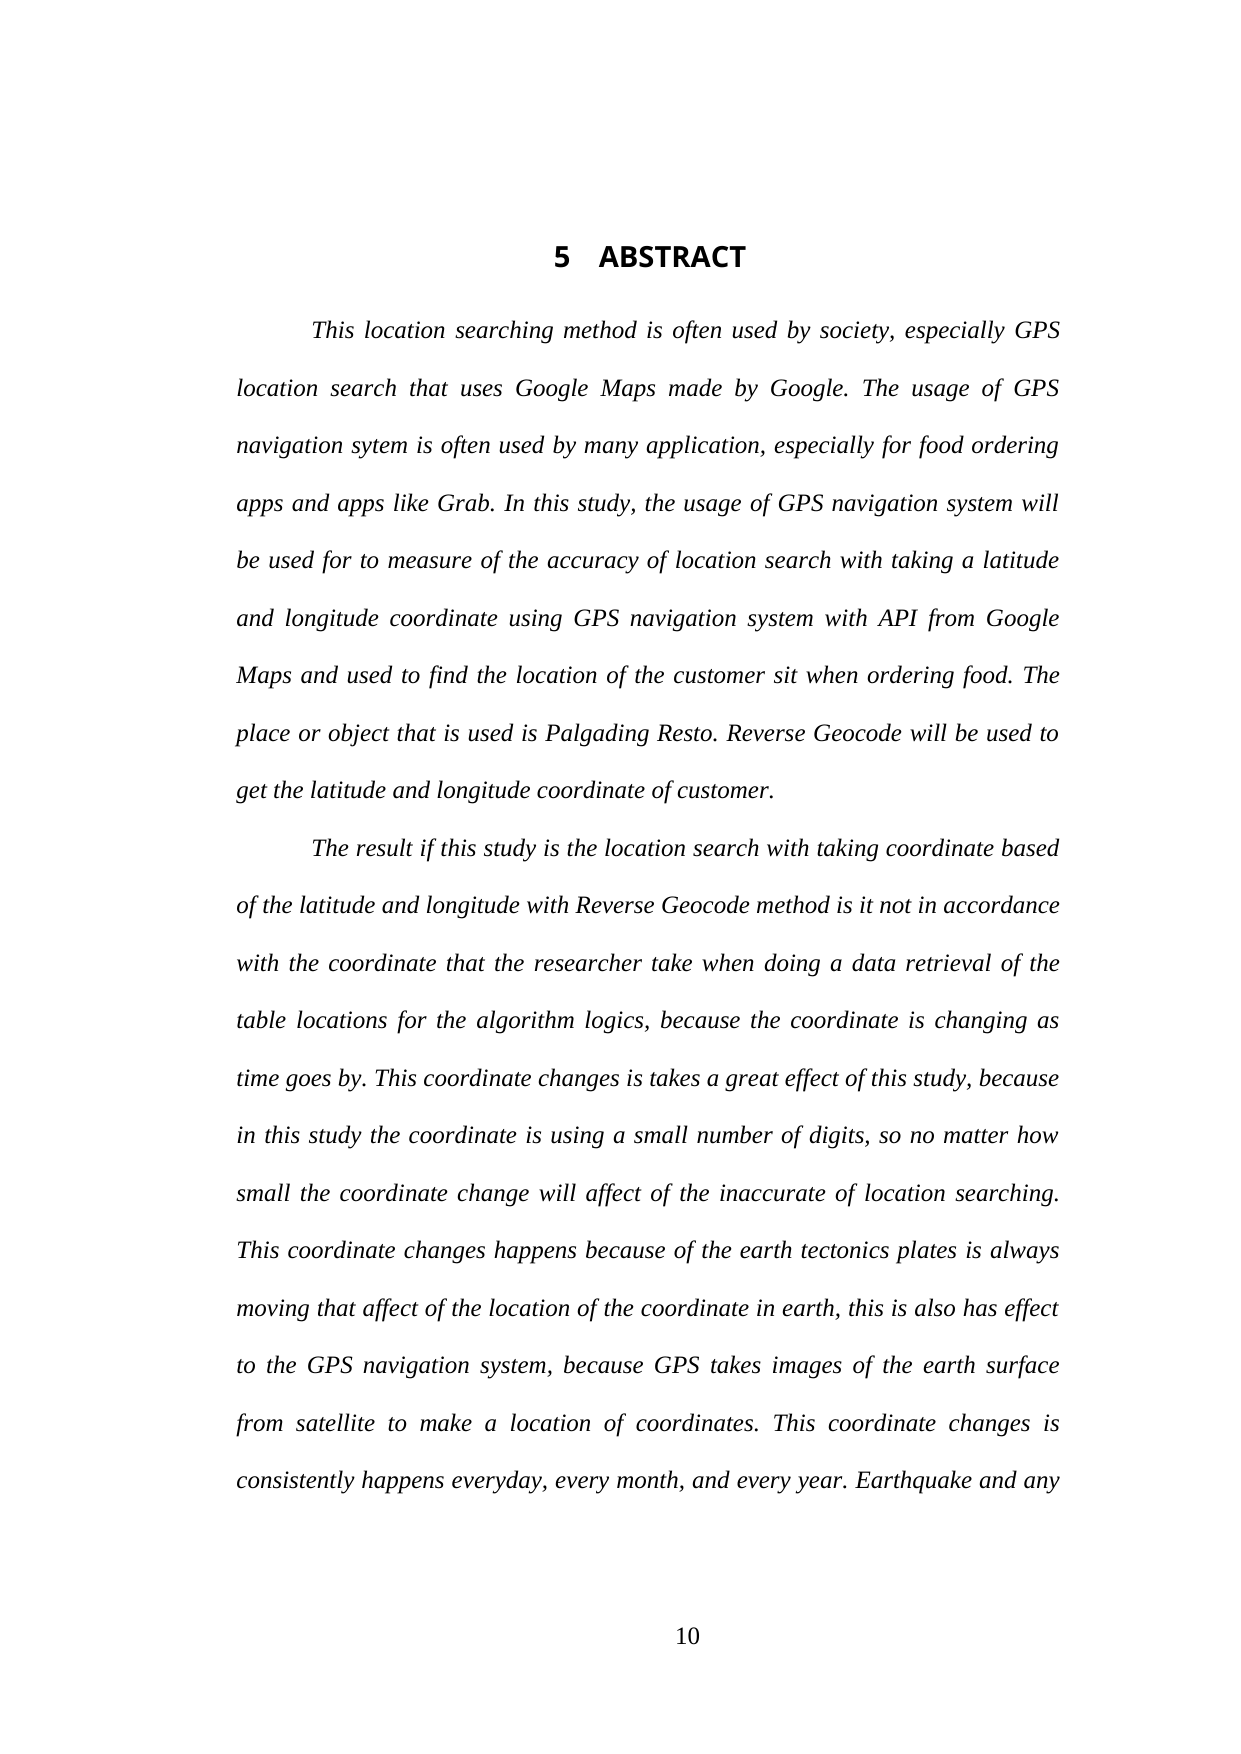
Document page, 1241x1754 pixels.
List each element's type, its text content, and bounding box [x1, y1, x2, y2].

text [236, 833, 1063, 1494]
subtitle ABSTRACT [236, 236, 1063, 276]
text This location searching method is often used by society, especially GPS location search that uses Google Maps made by Google. The usage of GPS navigation sytem is often used by many application, especially for food ordering apps and apps like Grab. In this study, the usage of GPS navigation system will be used for to measure of the accuracy of location search with taking a latitude and longitude coordinate using GPS navigation system with API from Google Maps and used to find the location of the customer sit when ordering food. The place or object that is used is Palgading Resto. Reverse Geocode will be used to get the latitude and longitude coordinate of customer. [236, 316, 1063, 804]
